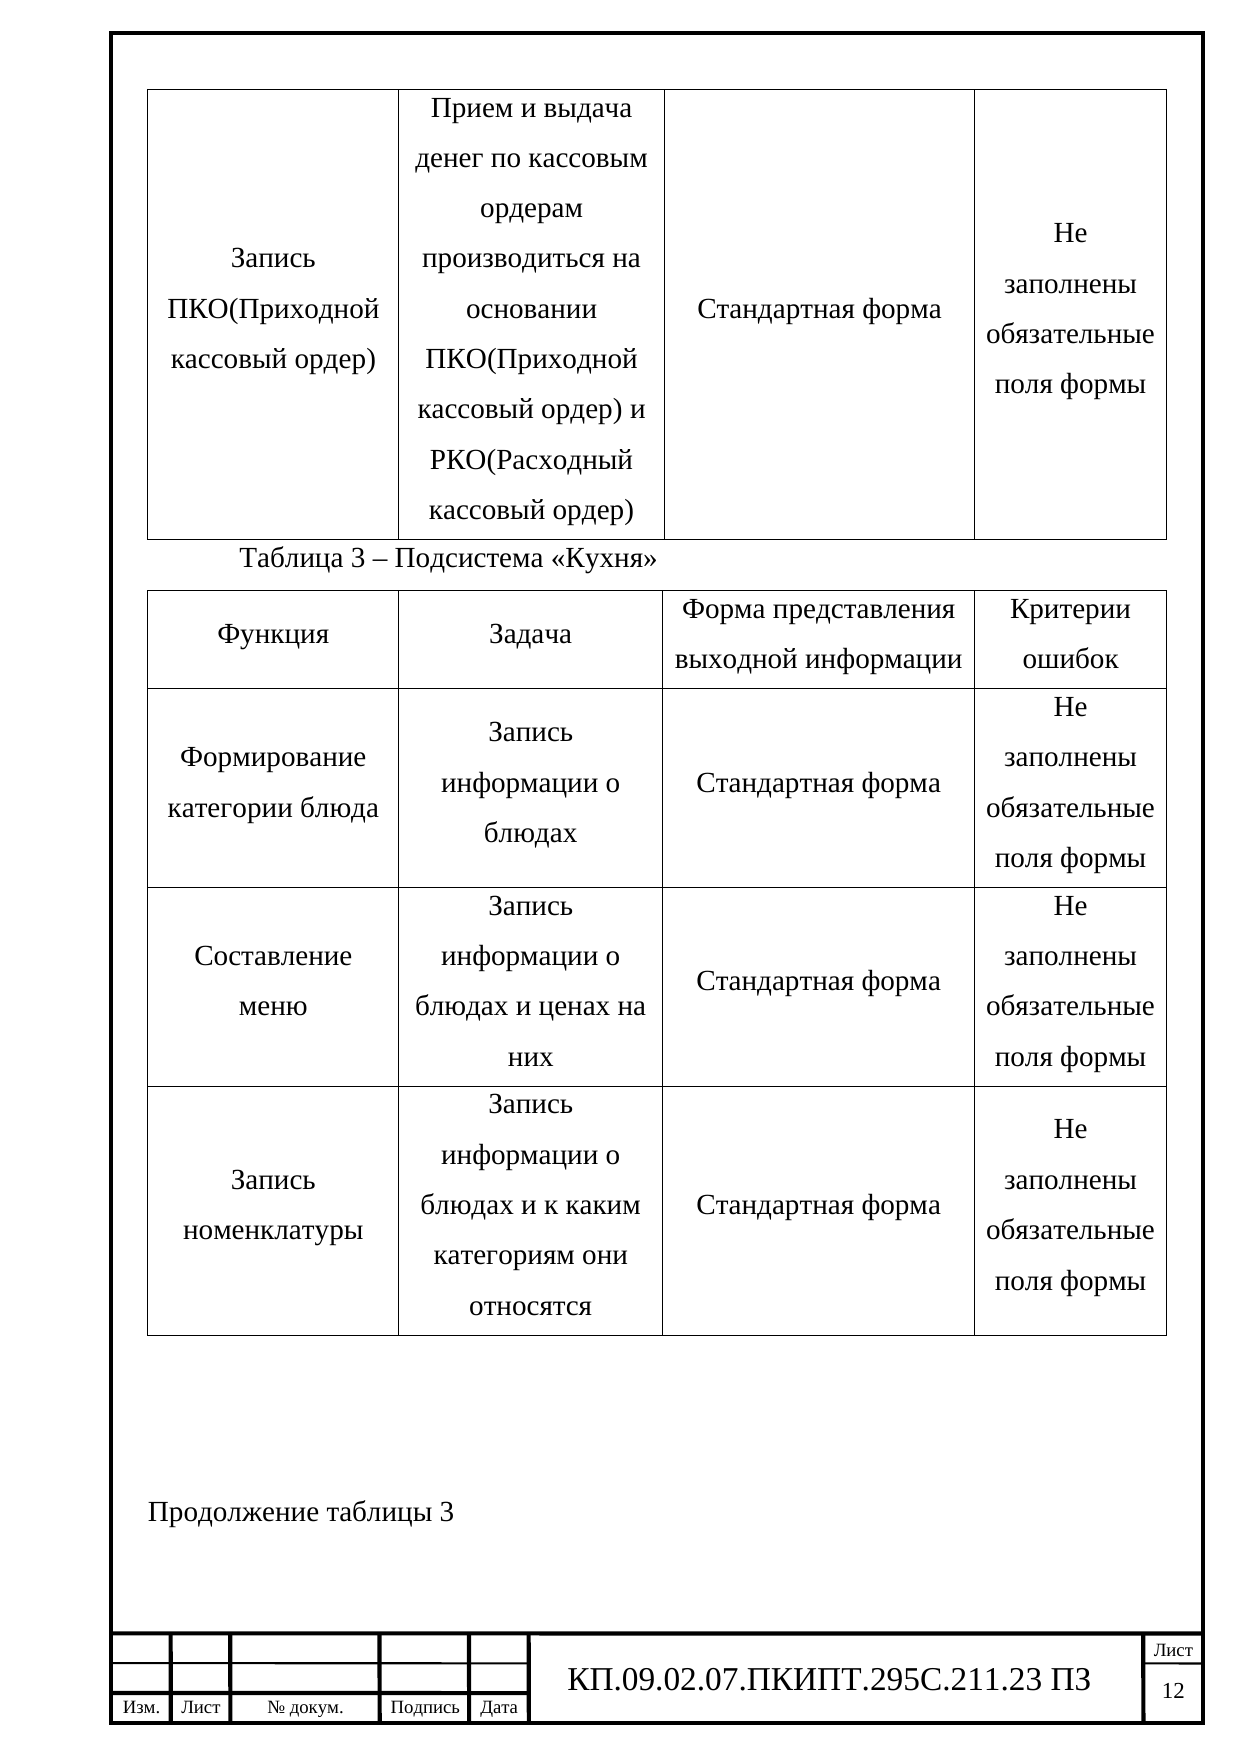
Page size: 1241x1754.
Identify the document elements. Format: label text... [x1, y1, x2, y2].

text Продолжение таблицы 3 [148, 1494, 1167, 1527]
table_cell Составление меню [148, 888, 398, 1086]
table_cell Стандартная форма [663, 689, 974, 887]
table_header Форма представления выходной информации [663, 591, 974, 688]
table_header Запись ПКО(Приходной кассовый ордер) [148, 90, 398, 539]
table_cell Запись информации о блюдах [399, 689, 662, 887]
table_header Не заполнены обязательные поля формы [975, 90, 1166, 539]
table_header Критерии ошибок [975, 591, 1166, 688]
table_cell Не заполнены обязательные поля формы [975, 689, 1166, 887]
table_header Прием и выдача денег по кассовым ордерам производиться на основании ПКО(Приходной кассовый ордер) и РКО(Расходный кассовый ордер) [399, 90, 664, 539]
table_header Задача [399, 591, 662, 688]
table_cell Запись информации о блюдах и к каким категориям они относятся [399, 1087, 662, 1334]
table_header Функция [148, 591, 398, 688]
table_cell Формирование категории блюда [148, 689, 398, 887]
table_cell Запись информации о блюдах и ценах на них [399, 888, 662, 1086]
table_cell Стандартная форма [663, 1087, 974, 1334]
table_cell Стандартная форма [663, 888, 974, 1086]
table_header Стандартная форма [665, 90, 974, 539]
table_cell Не заполнены обязательные поля формы [975, 1087, 1166, 1334]
table_cell Запись номенклатуры [148, 1087, 398, 1334]
text Таблица 3 – Подсистема «Кухня» [239, 540, 1167, 573]
table_cell Не заполнены обязательные поля формы [975, 888, 1166, 1086]
